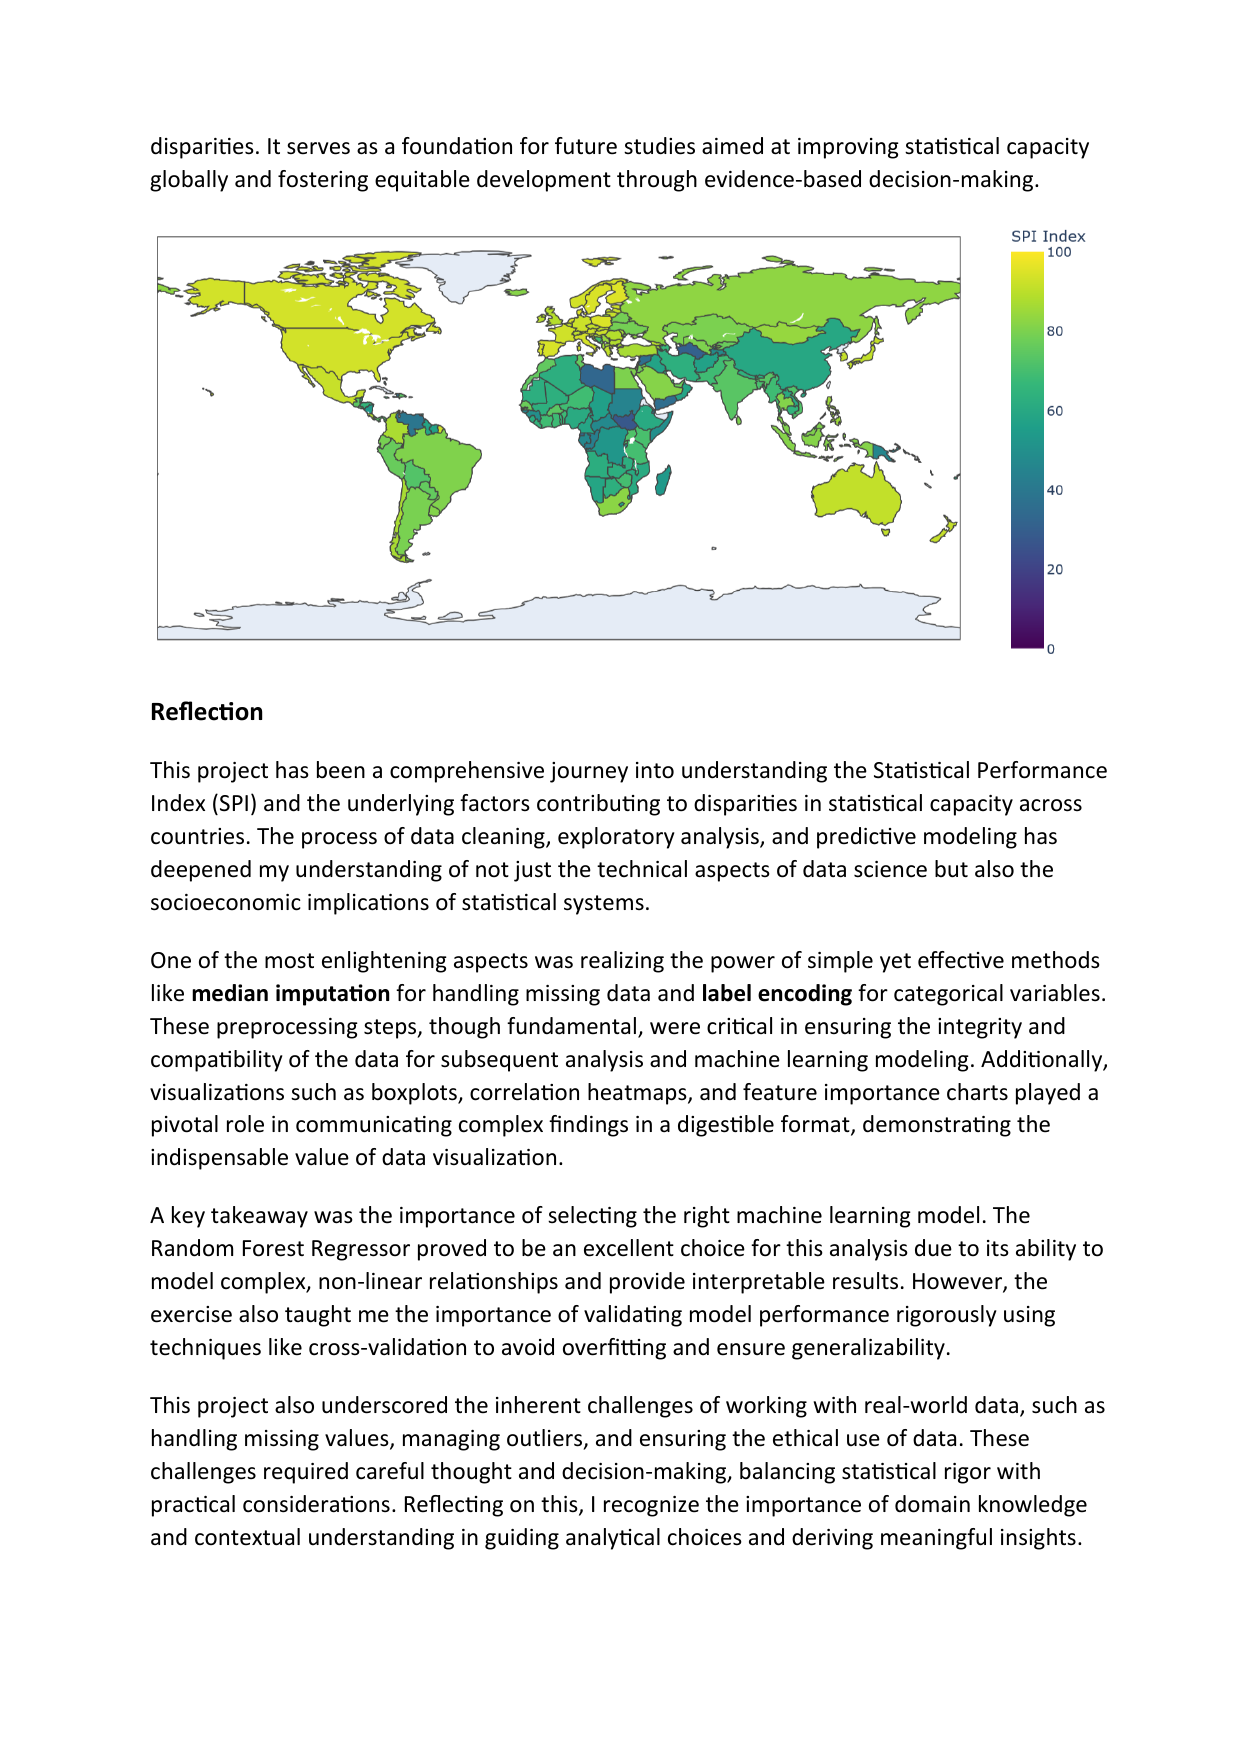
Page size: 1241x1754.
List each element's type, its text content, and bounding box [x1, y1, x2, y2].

subtitle Reflection [150, 694, 1122, 727]
text This project has been a comprehensive journey into understanding the Statistical Performance Index (SPI) and the underlying factors contributing to disparities in statistical capacity across countries. The process of data cleaning, exploratory analysis, and predictive modeling has deepened my understanding of not just the technical aspects of data science but also the socioeconomic implications of statistical systems. [150, 754, 1122, 917]
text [150, 130, 1122, 193]
picture [150, 220, 1091, 663]
text This project also underscored the inherent challenges of working with real-world data, such as handling missing values, managing outliers, and ensuring the ethical use of data. These challenges required careful thought and decision-making, balancing statistical rigor with practical considerations. Reflecting on this, I recognize the importance of domain knowledge and contextual understanding in guiding analytical choices and deriving meaningful insights. [150, 1389, 1122, 1551]
text A key takeaway was the importance of selecting the right machine learning model. The Random Forest Regressor proved to be an excellent choice for this analysis due to its ability to model complex, non-linear relationships and provide interpretable results. However, the exercise also taught me the importance of validating model performance rigorously using techniques like cross-validation to avoid overfitting and ensure generalizability. [150, 1199, 1122, 1362]
text One of the most enlightening aspects was realizing the power of simple yet effective methods like median imputation for handling missing data and label encoding for categorical variables. These preprocessing steps, though fundamental, were critical in ensuring the integrity and compatibility of the data for subsequent analysis and machine learning modeling. Additionally, visualizations such as boxplots, correlation heatmaps, and feature importance charts played a pivotal role in communicating complex findings in a digestible format, demonstrating the indispensable value of data visualization. [150, 944, 1122, 1172]
